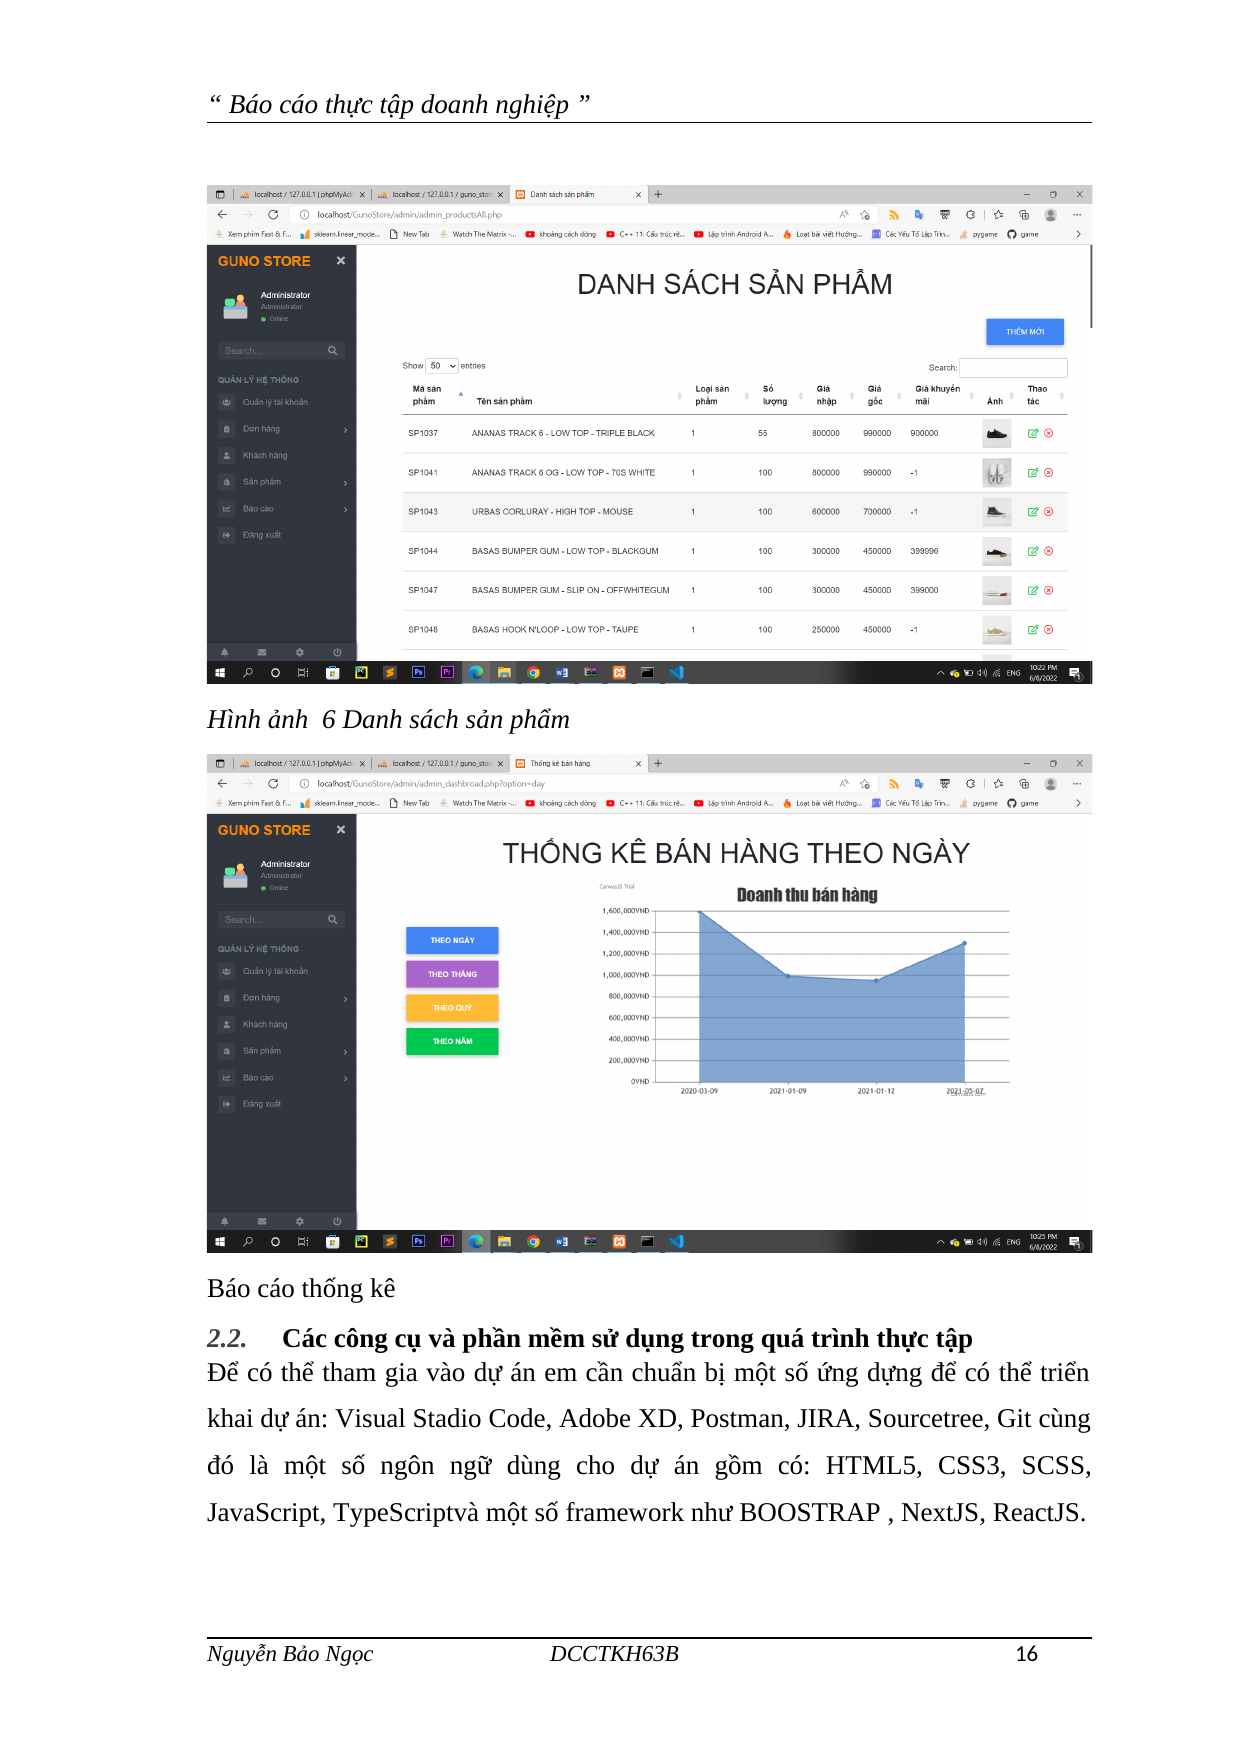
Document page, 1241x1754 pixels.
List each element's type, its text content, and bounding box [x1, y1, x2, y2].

text Hình ảnh 6 Danh sách sản phẩm [207, 703, 1092, 734]
text Báo cáo thống kê [207, 1272, 1092, 1303]
subtitle Các công cụ và phần mềm sử dụng trong quá trình thực tập [207, 1322, 1092, 1353]
picture [206, 754, 1093, 1253]
picture [206, 185, 1093, 684]
text Để có thể tham gia vào dự án em cần chuẩn bị một số ứng dựng để có thể triển khai dự án: Visual Stadio Code, Adobe XD, Postman, JIRA, Sourcetree, Git cùng đó là một số ngôn ngữ dùng cho dự án gồm có: HTML5, CSS3, SCSS, JavaScript, TypeScriptvà một số framework như BOOSTRAP , NextJS, ReactJS. [207, 1356, 1092, 1527]
